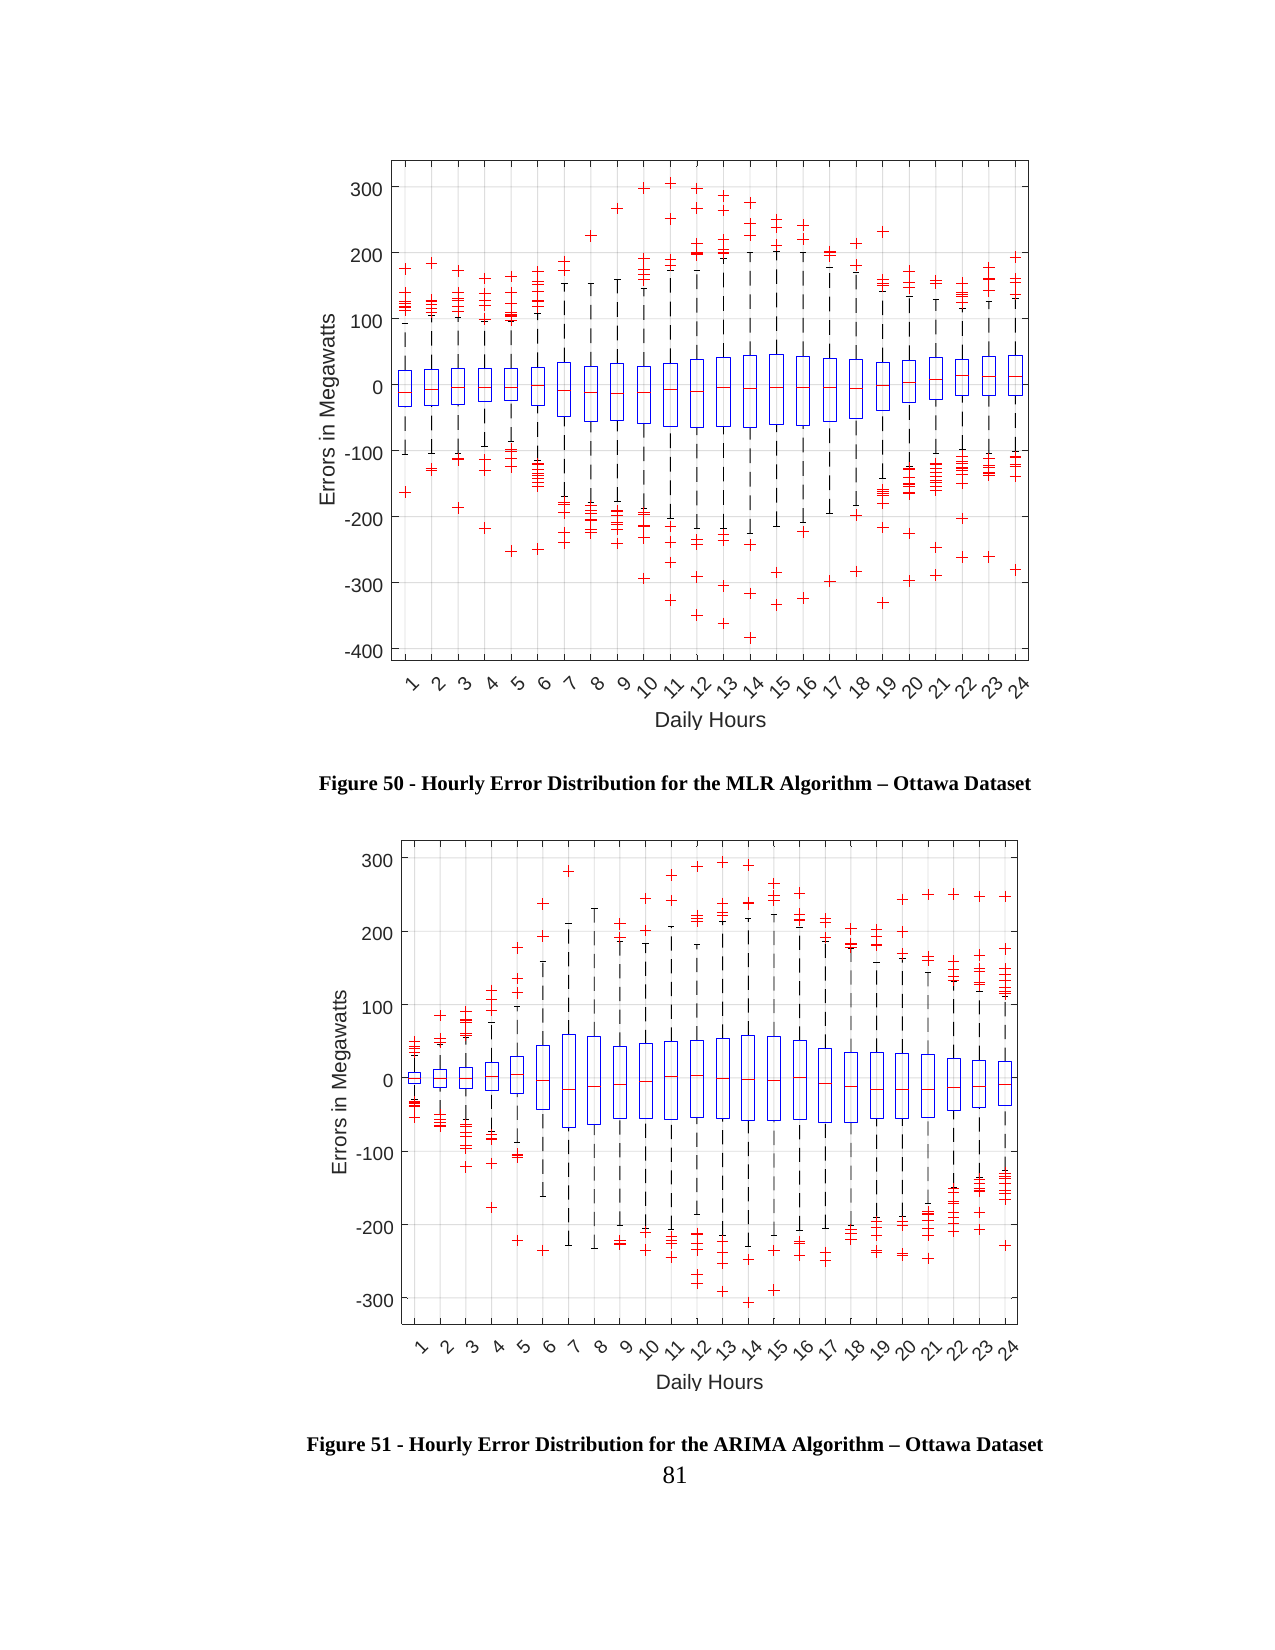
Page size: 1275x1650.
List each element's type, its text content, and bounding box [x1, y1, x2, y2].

text Figure 50 - Hourly Error Distribution for the MLR Algorithm – Ottawa Dataset [225, 771, 1125, 795]
text Figure 51 - Hourly Error Distribution for the ARIMA Algorithm – Ottawa Dataset [225, 1432, 1125, 1456]
